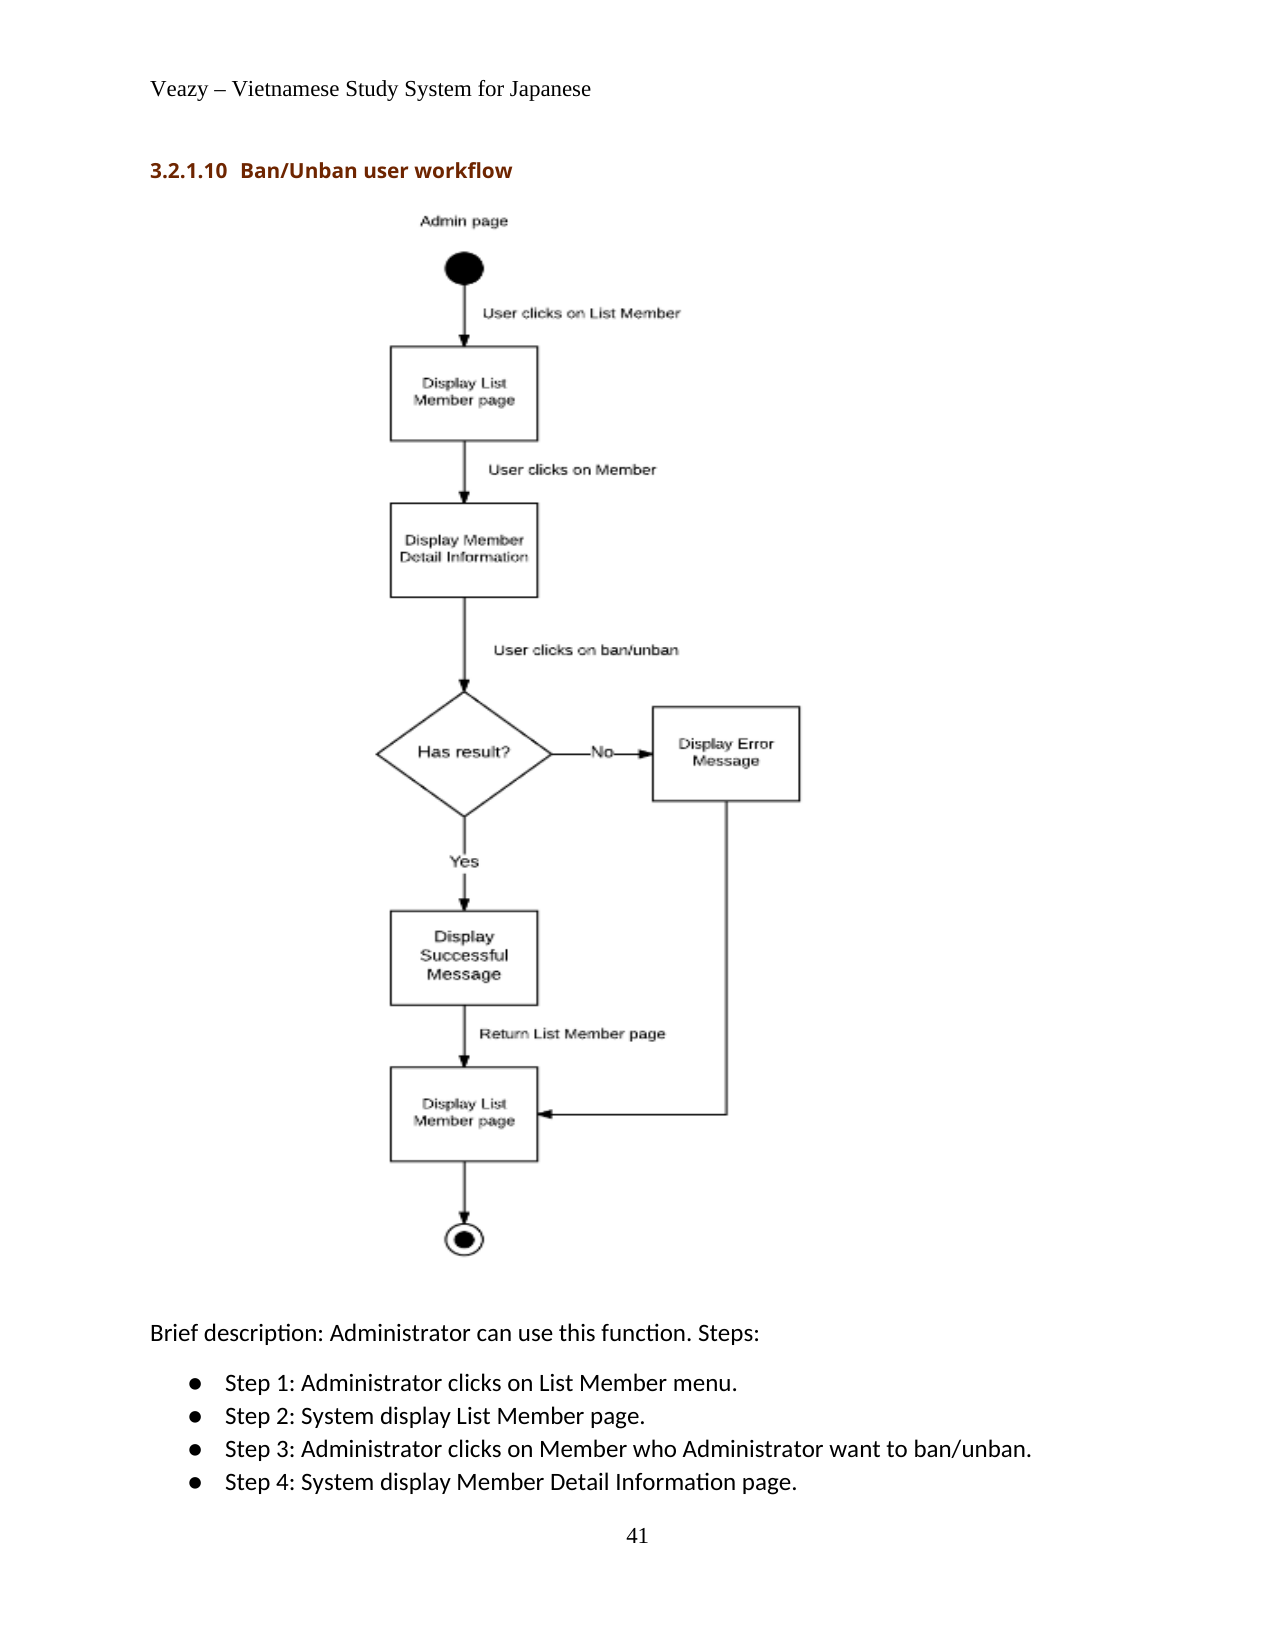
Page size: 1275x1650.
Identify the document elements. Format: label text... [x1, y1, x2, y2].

picture [150, 184, 947, 1299]
subtitle Ban/Unban user workflow [150, 156, 1125, 185]
list Step 2: System display List Member page. [187, 1400, 1125, 1431]
text Brief description: Administrator can use this function. Steps: [150, 1318, 1125, 1348]
list Step 4: System display Member Detail Information page. [187, 1466, 1125, 1496]
list Step 1: Administrator clicks on List Member menu. [187, 1367, 1125, 1398]
list Step 3: Administrator clicks on Member who Administrator want to ban/unban. [187, 1433, 1125, 1463]
